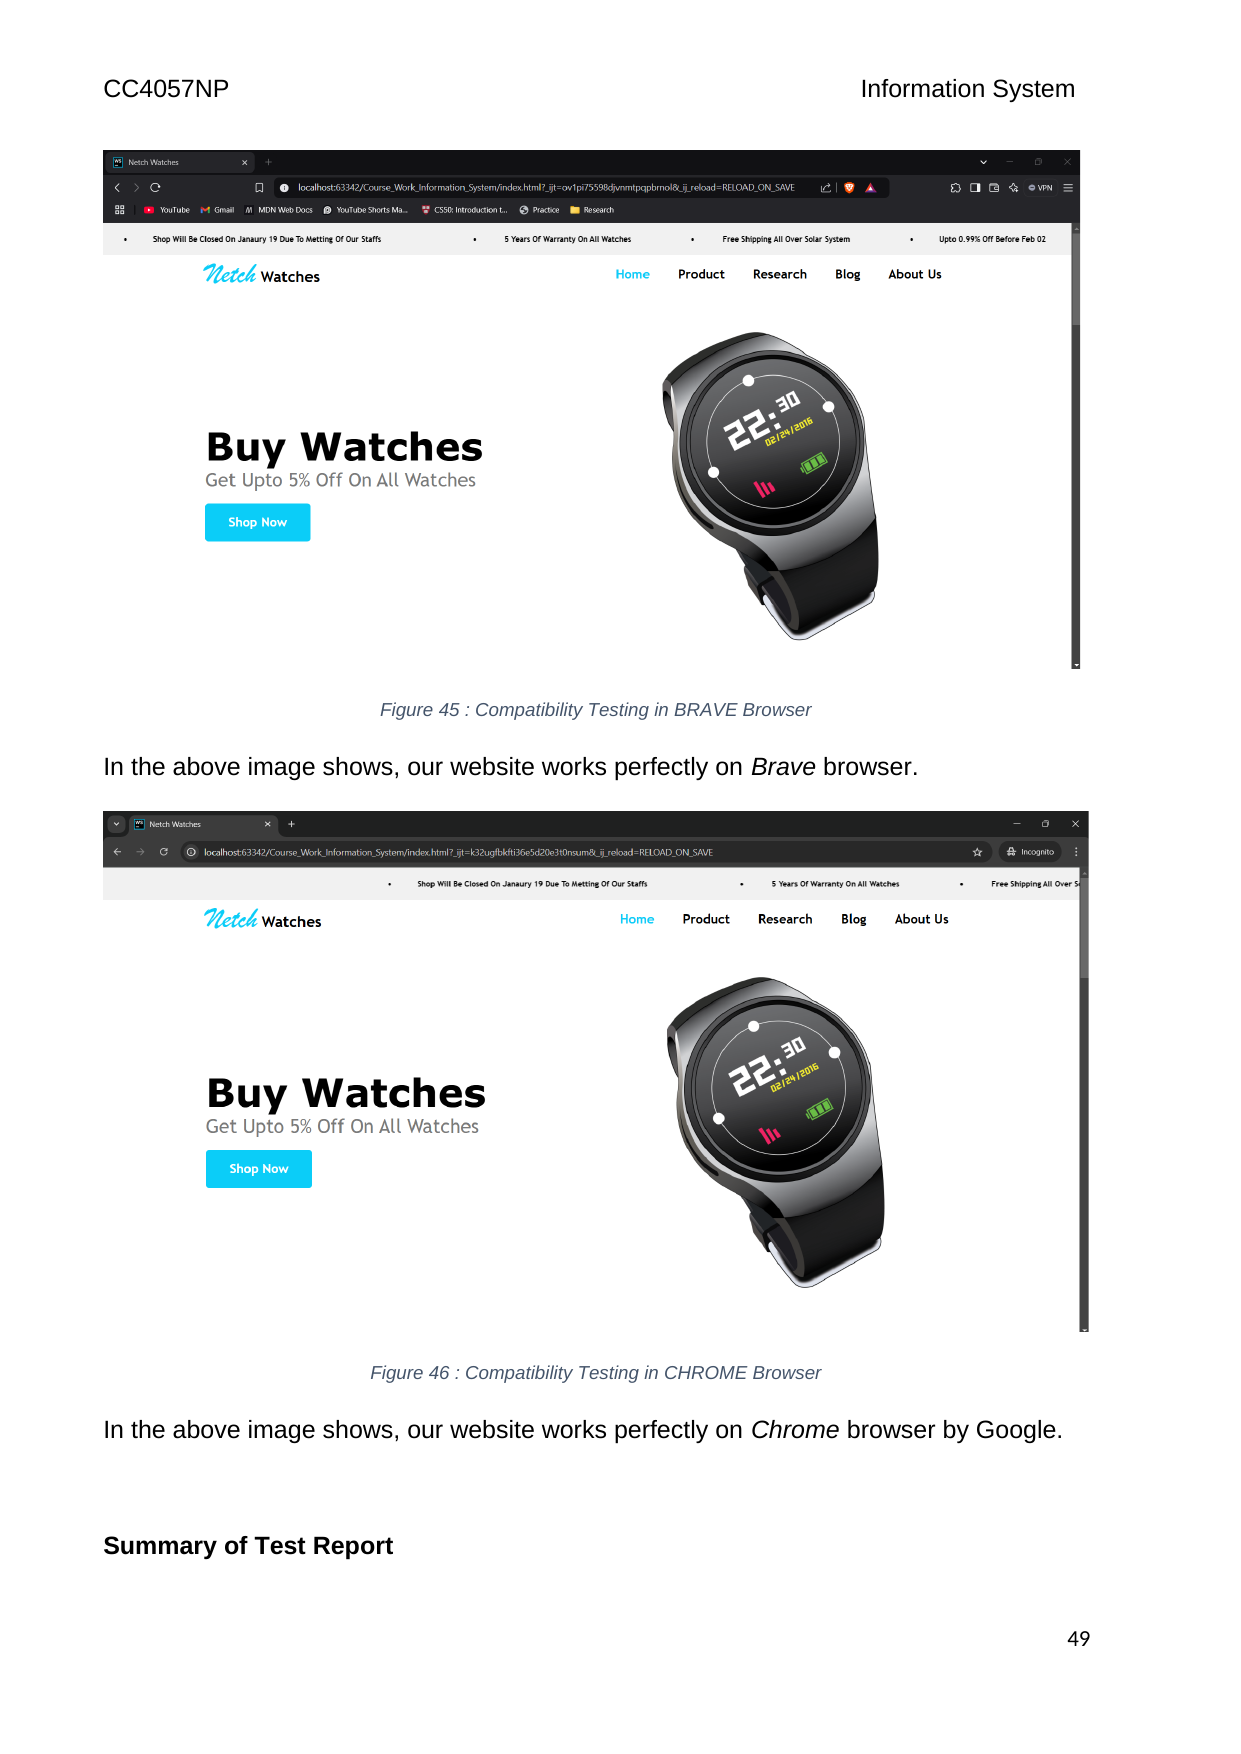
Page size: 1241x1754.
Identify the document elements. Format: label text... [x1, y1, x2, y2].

picture [103, 150, 1081, 669]
text Figure 45 : Compatibility Testing in BRAVE Browser [103, 699, 1090, 720]
text In the above image shows, our website works perfectly on Chrome browser by Google. [103, 1415, 1090, 1444]
text In the above image shows, our website works perfectly on Brave browser. [103, 752, 1090, 781]
text Figure 46 : Compatibility Testing in CHROME Browser [103, 1362, 1090, 1384]
picture [103, 811, 1089, 1332]
text Summary of Test Report [103, 1531, 1090, 1560]
